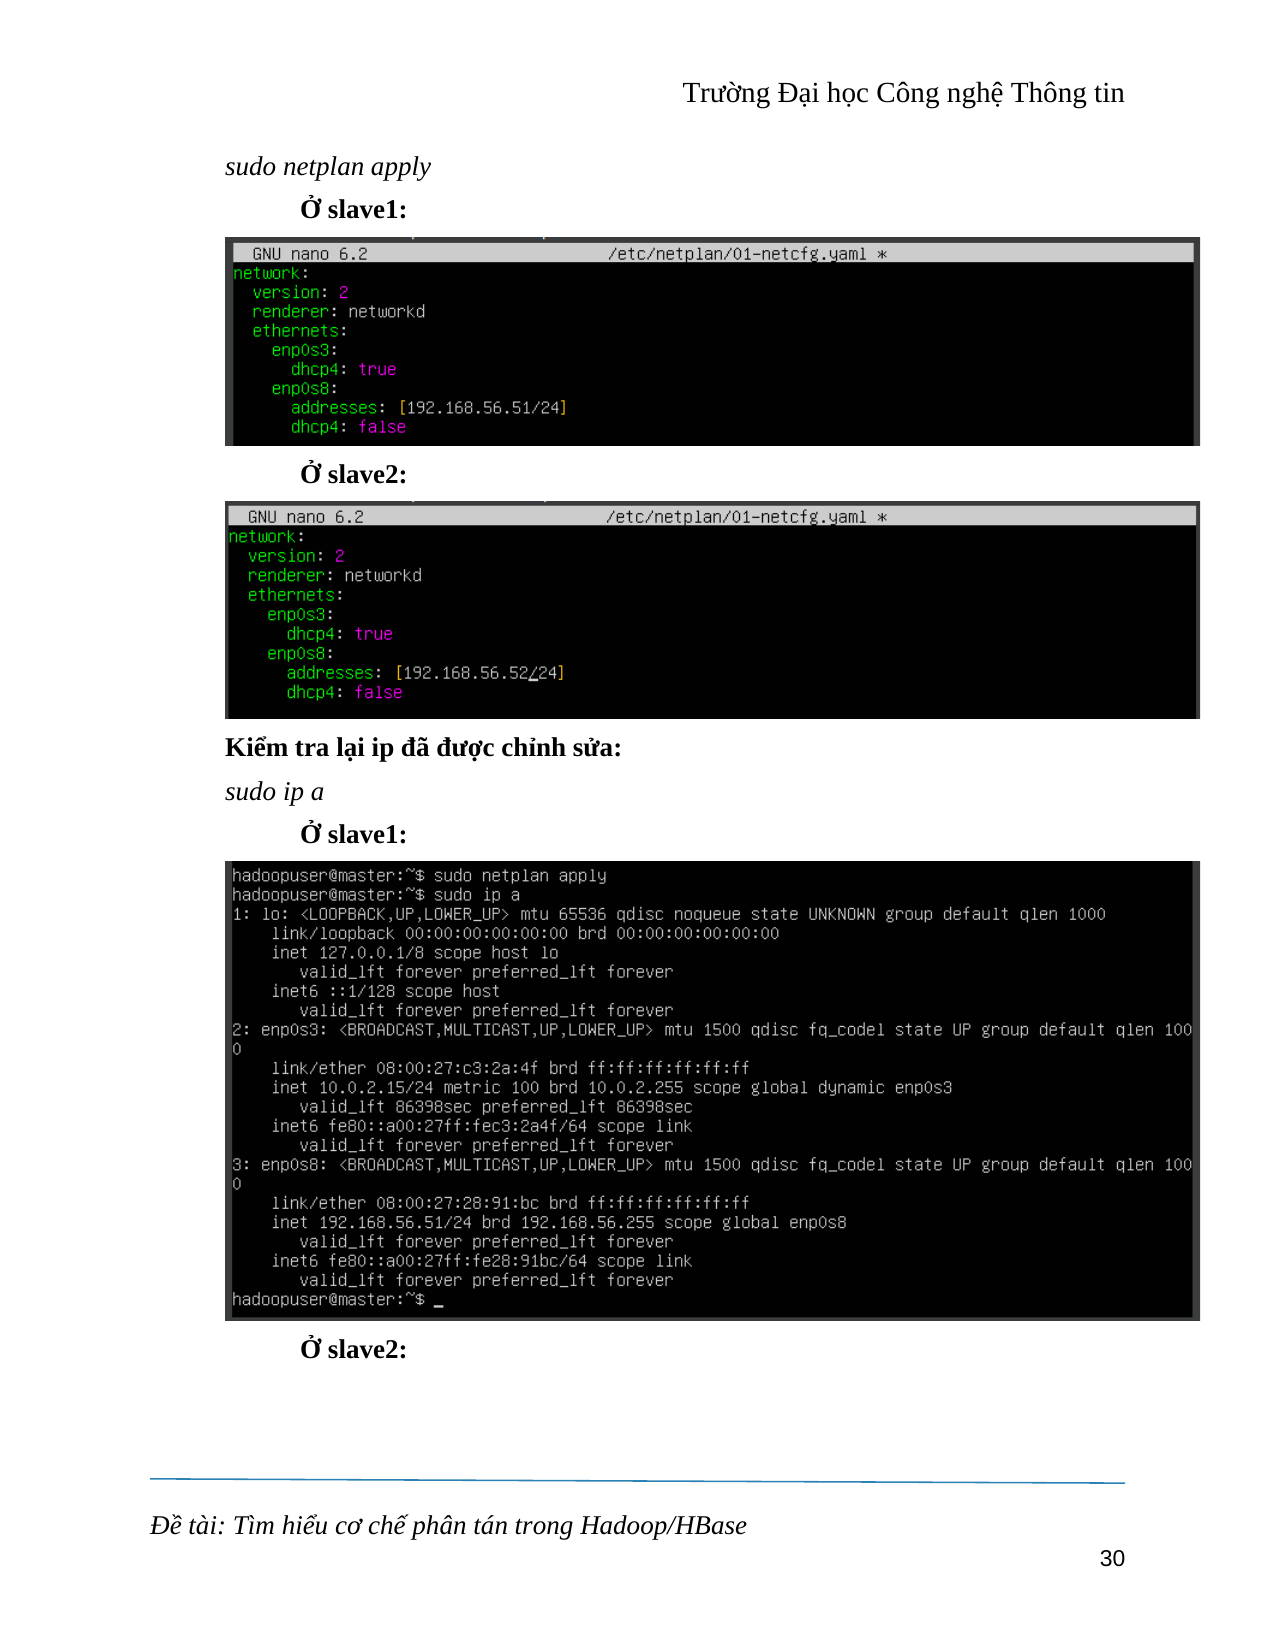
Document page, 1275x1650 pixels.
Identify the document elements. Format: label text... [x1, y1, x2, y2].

text Ở slave2: [225, 1333, 1125, 1364]
text Ở slave1: [225, 818, 1125, 849]
text sudo ip a [225, 774, 1125, 806]
text Kiểm tra lại ip đã được chỉnh sửa: [225, 731, 1125, 762]
text Ở slave1: [225, 194, 1125, 225]
text Ở slave2: [150, 458, 1125, 489]
picture [225, 861, 1200, 1321]
text sudo netplan apply [150, 150, 1125, 181]
picture [225, 501, 1200, 719]
picture [225, 237, 1200, 446]
